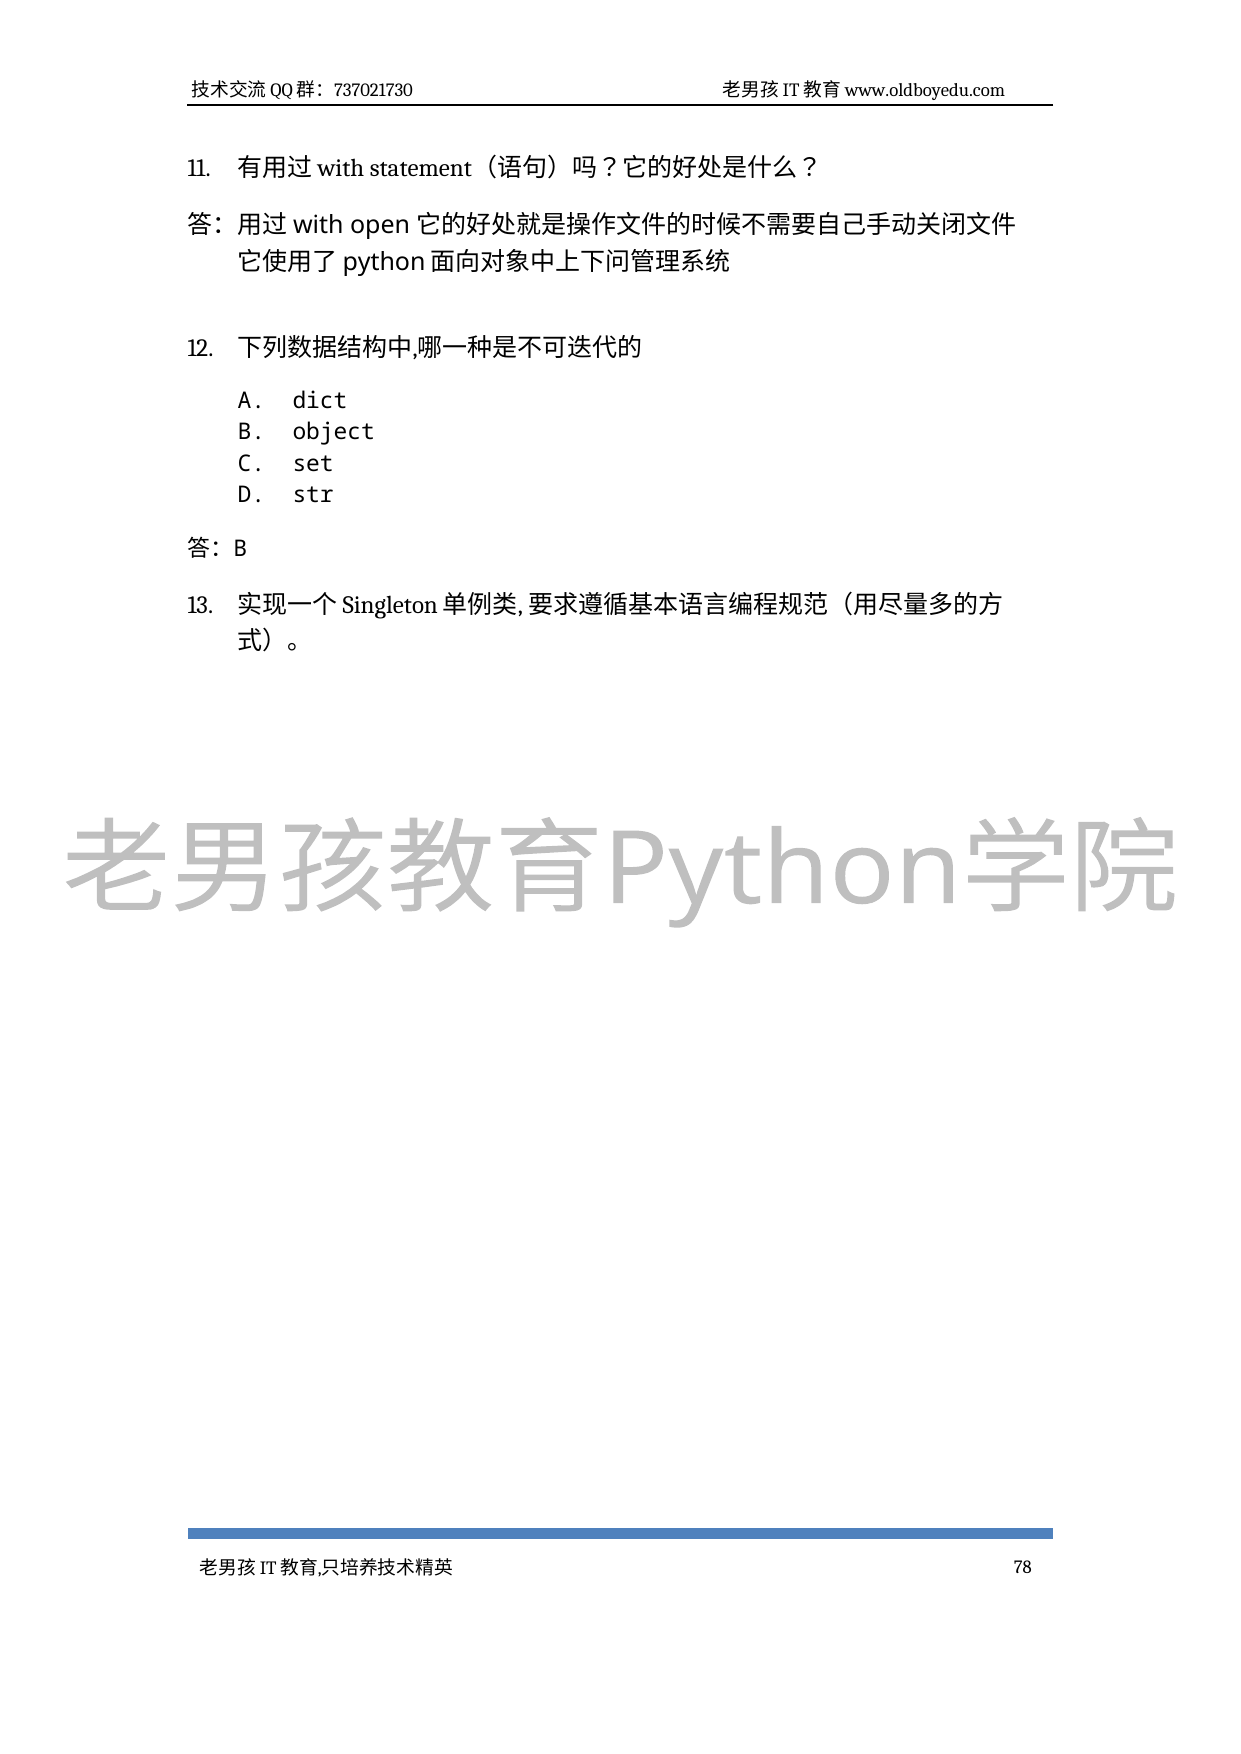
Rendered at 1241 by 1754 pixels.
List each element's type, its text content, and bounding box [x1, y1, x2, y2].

list 有用过with statement（语句）吗？它的好处是什么？ [187, 150, 1053, 184]
text 答：用过 with open 它的好处就是操作文件的时候不需要自己手动关闭文件 [187, 205, 1053, 241]
list A. dict B. object C. set D. str [187, 384, 1053, 509]
text 答：B [187, 530, 1053, 563]
list 实现一个Singleton单例类, 要求遵循基本语言编程规范（用尽量多的方式）。 [187, 584, 1053, 657]
text 它使用了python面向对象中上下问管理系统 [187, 241, 1053, 277]
list 下列数据结构中,哪一种是不可迭代的 [187, 327, 1053, 363]
